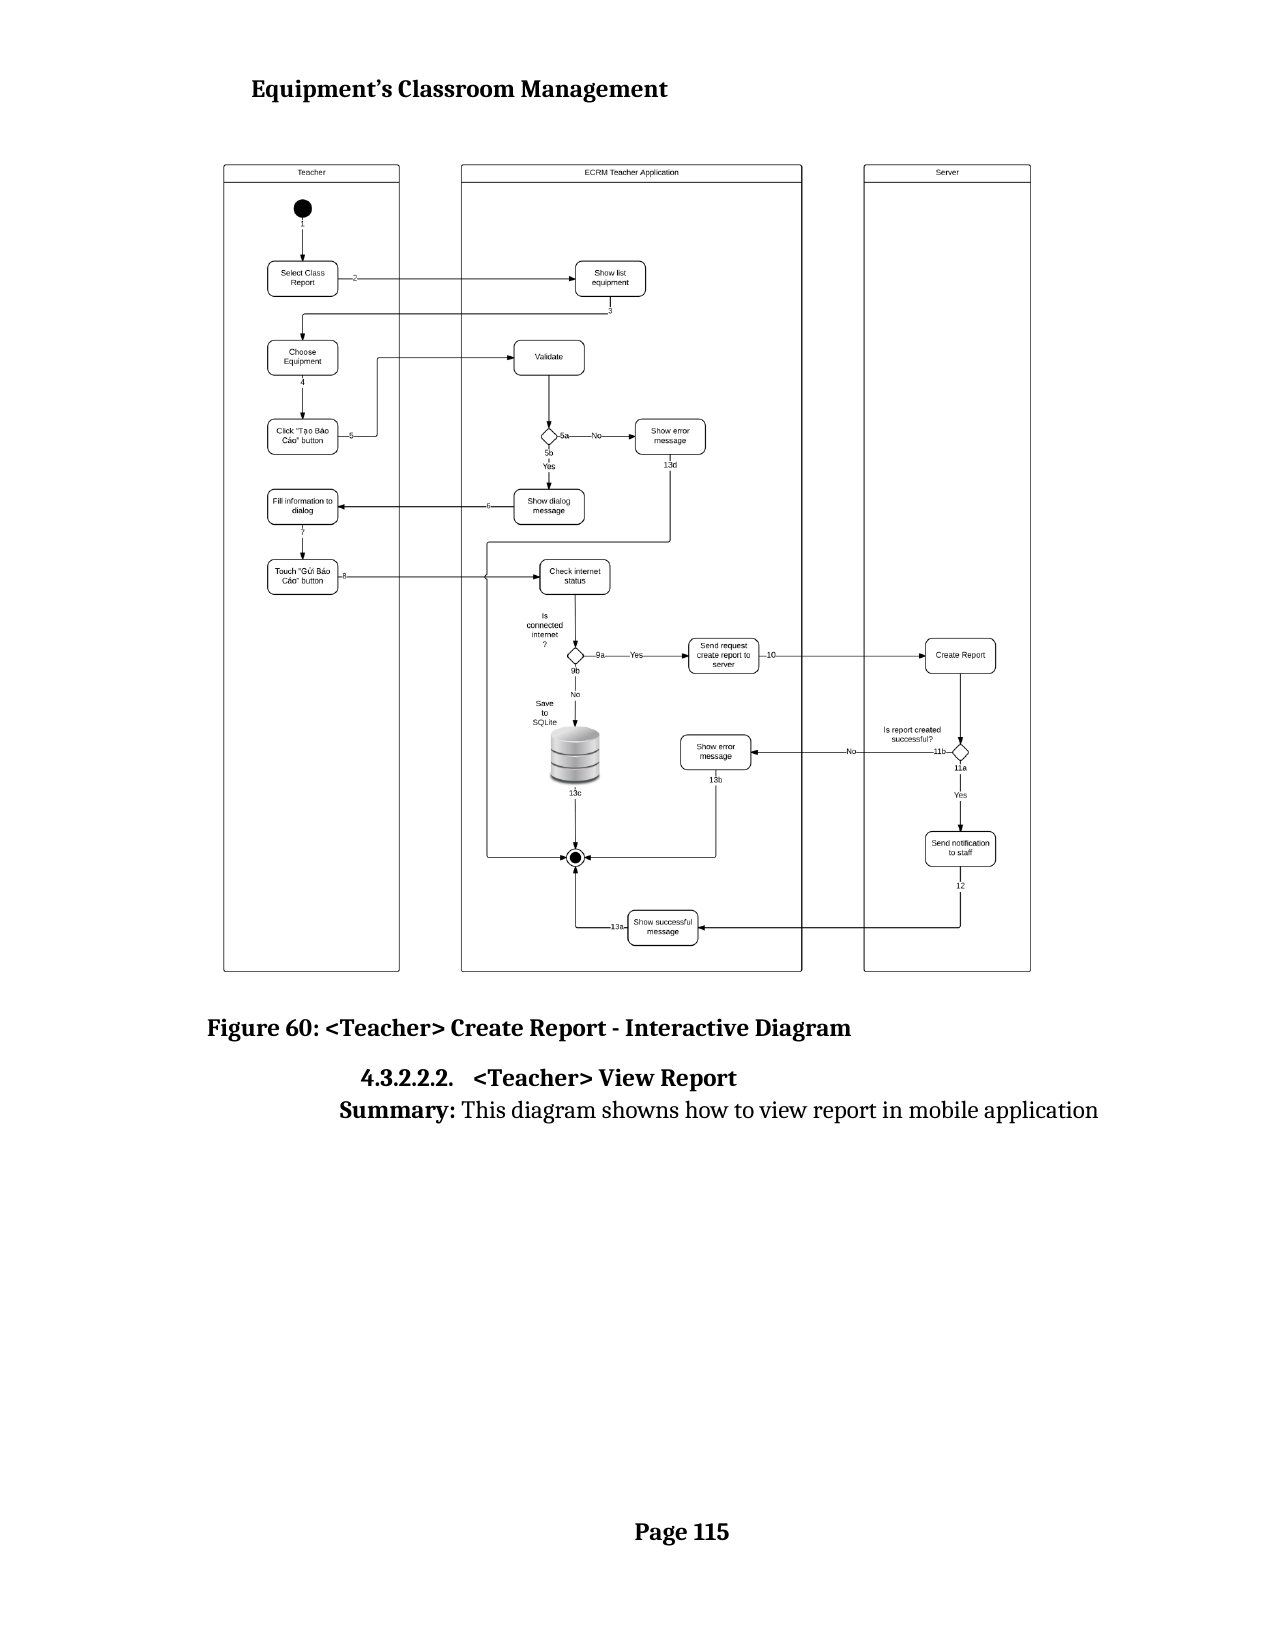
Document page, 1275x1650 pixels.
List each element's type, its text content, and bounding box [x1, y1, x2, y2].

picture [206, 147, 1048, 989]
list Summary: This diagram showns how to view report in mobile application [340, 1096, 1157, 1125]
list <Teacher> View Report [454, 1063, 1157, 1092]
